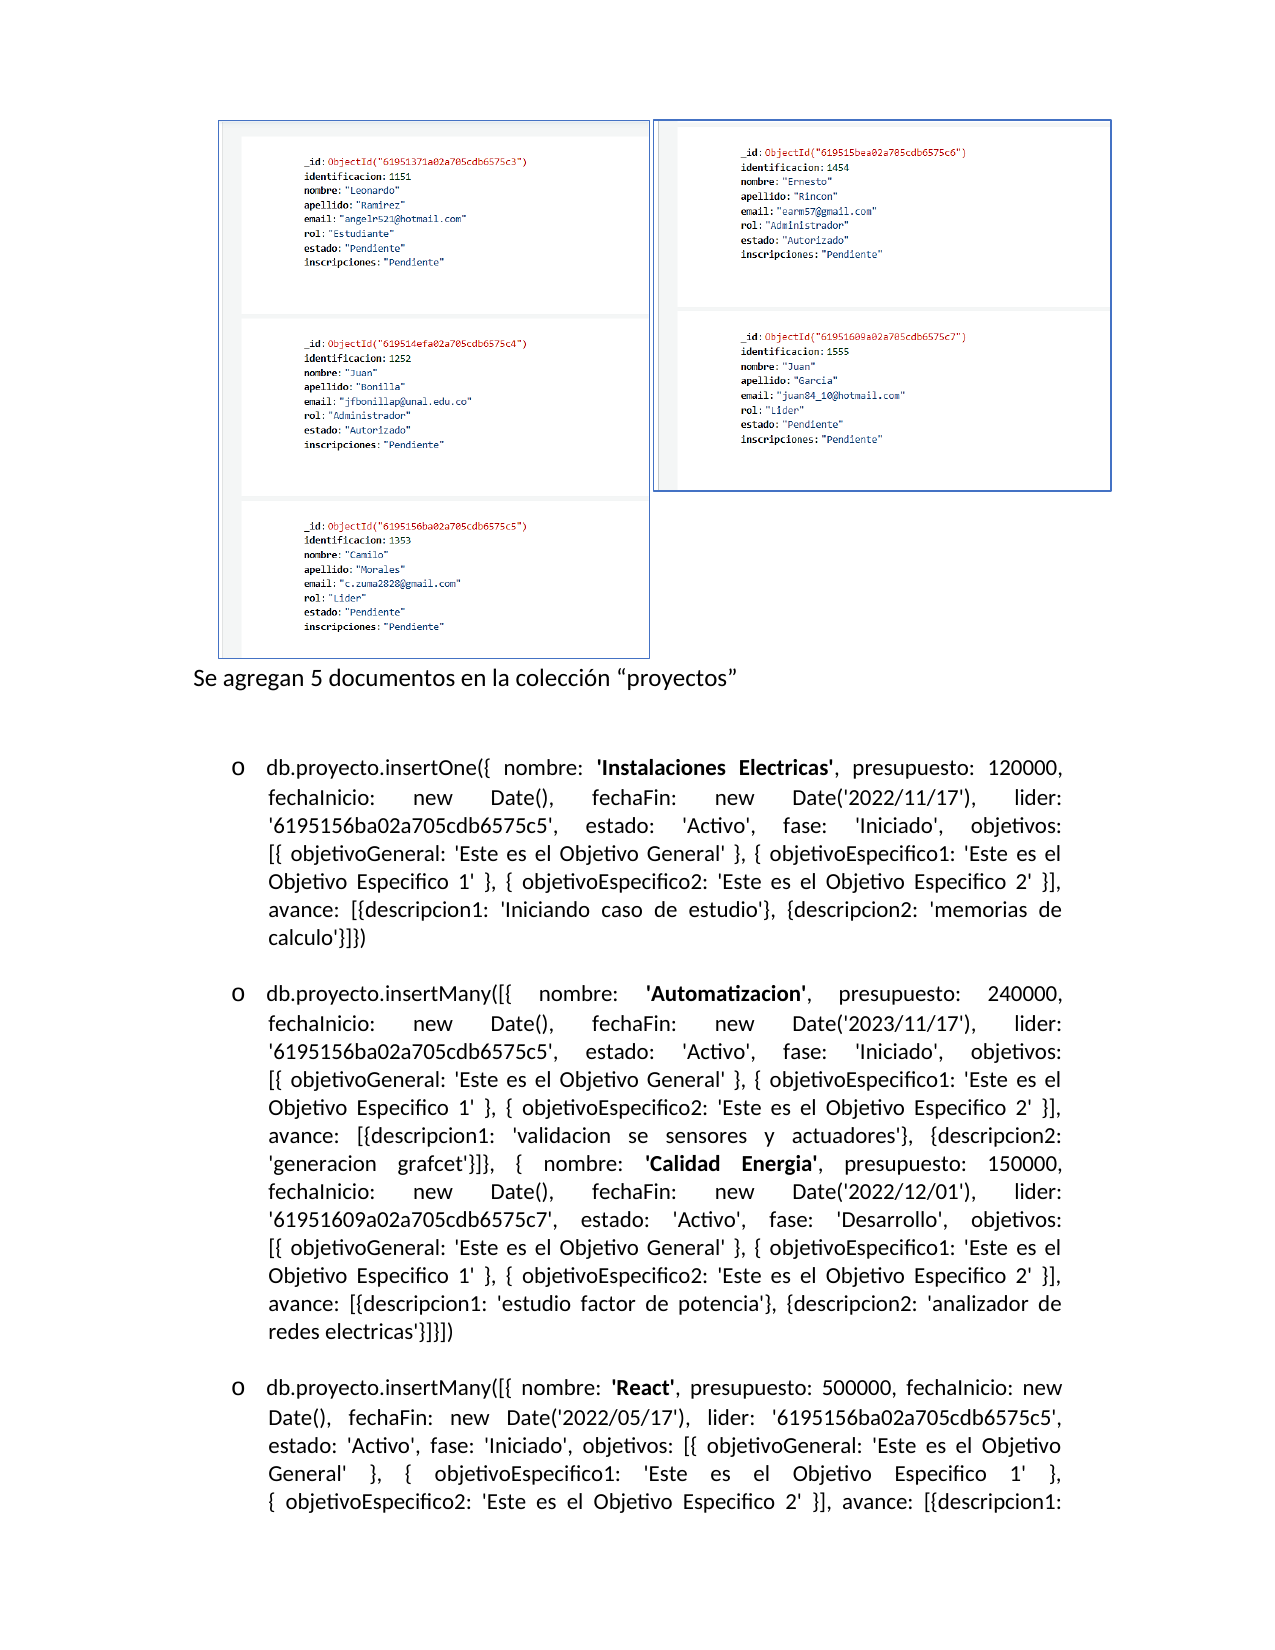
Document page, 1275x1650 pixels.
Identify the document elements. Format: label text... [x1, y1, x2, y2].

list db.proyecto.insertOne({ nombre: 'Instalaciones Electricas', presupuesto: 120000, fechaInicio: new Date(), fechaFin: new Date('2022/11/17'), lider: '6195156ba02a705cdb6575c5', estado: 'Activo', fase: 'Iniciado', objetivos: [{ objetivoGeneral: 'Este es el Objetivo General' }, { objetivoEspecifico1: 'Este es el Objetivo Especifico 1' }, { objetivoEspecifico2: 'Este es el Objetivo Especifico 2' }], avance: [{descripcion1: 'Iniciando caso de estudio'}, {descripcion2: 'memorias de calculo'}]}) [231, 753, 1063, 951]
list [231, 1373, 1063, 1515]
text Se agregan 5 documentos en la colección “proyectos” [118, 662, 1157, 692]
list db.proyecto.insertMany([{ nombre: 'Automatizacion', presupuesto: 240000, fechaInicio: new Date(), fechaFin: new Date('2023/11/17'), lider: '6195156ba02a705cdb6575c5', estado: 'Activo', fase: 'Iniciado', objetivos: [{ objetivoGeneral: 'Este es el Objetivo General' }, { objetivoEspecifico1: 'Este es el Objetivo Especifico 1' }, { objetivoEspecifico2: 'Este es el Objetivo Especifico 2' }], avance: [{descripcion1: 'validacion se sensores y actuadores'}, {descripcion2: 'generacion grafcet'}]}, { nombre: 'Calidad Energia', presupuesto: 150000, fechaInicio: new Date(), fechaFin: new Date('2022/12/01'), lider: '61951609a02a705cdb6575c7', estado: 'Activo', fase: 'Desarrollo', objetivos: [{ objetivoGeneral: 'Este es el Objetivo General' }, { objetivoEspecifico1: 'Este es el Objetivo Especifico 1' }, { objetivoEspecifico2: 'Este es el Objetivo Especifico 2' }], avance: [{descripcion1: 'estudio factor de potencia'}, {descripcion2: 'analizador de redes electricas'}]}]) [231, 979, 1063, 1346]
picture [654, 121, 1110, 490]
picture [219, 121, 649, 658]
